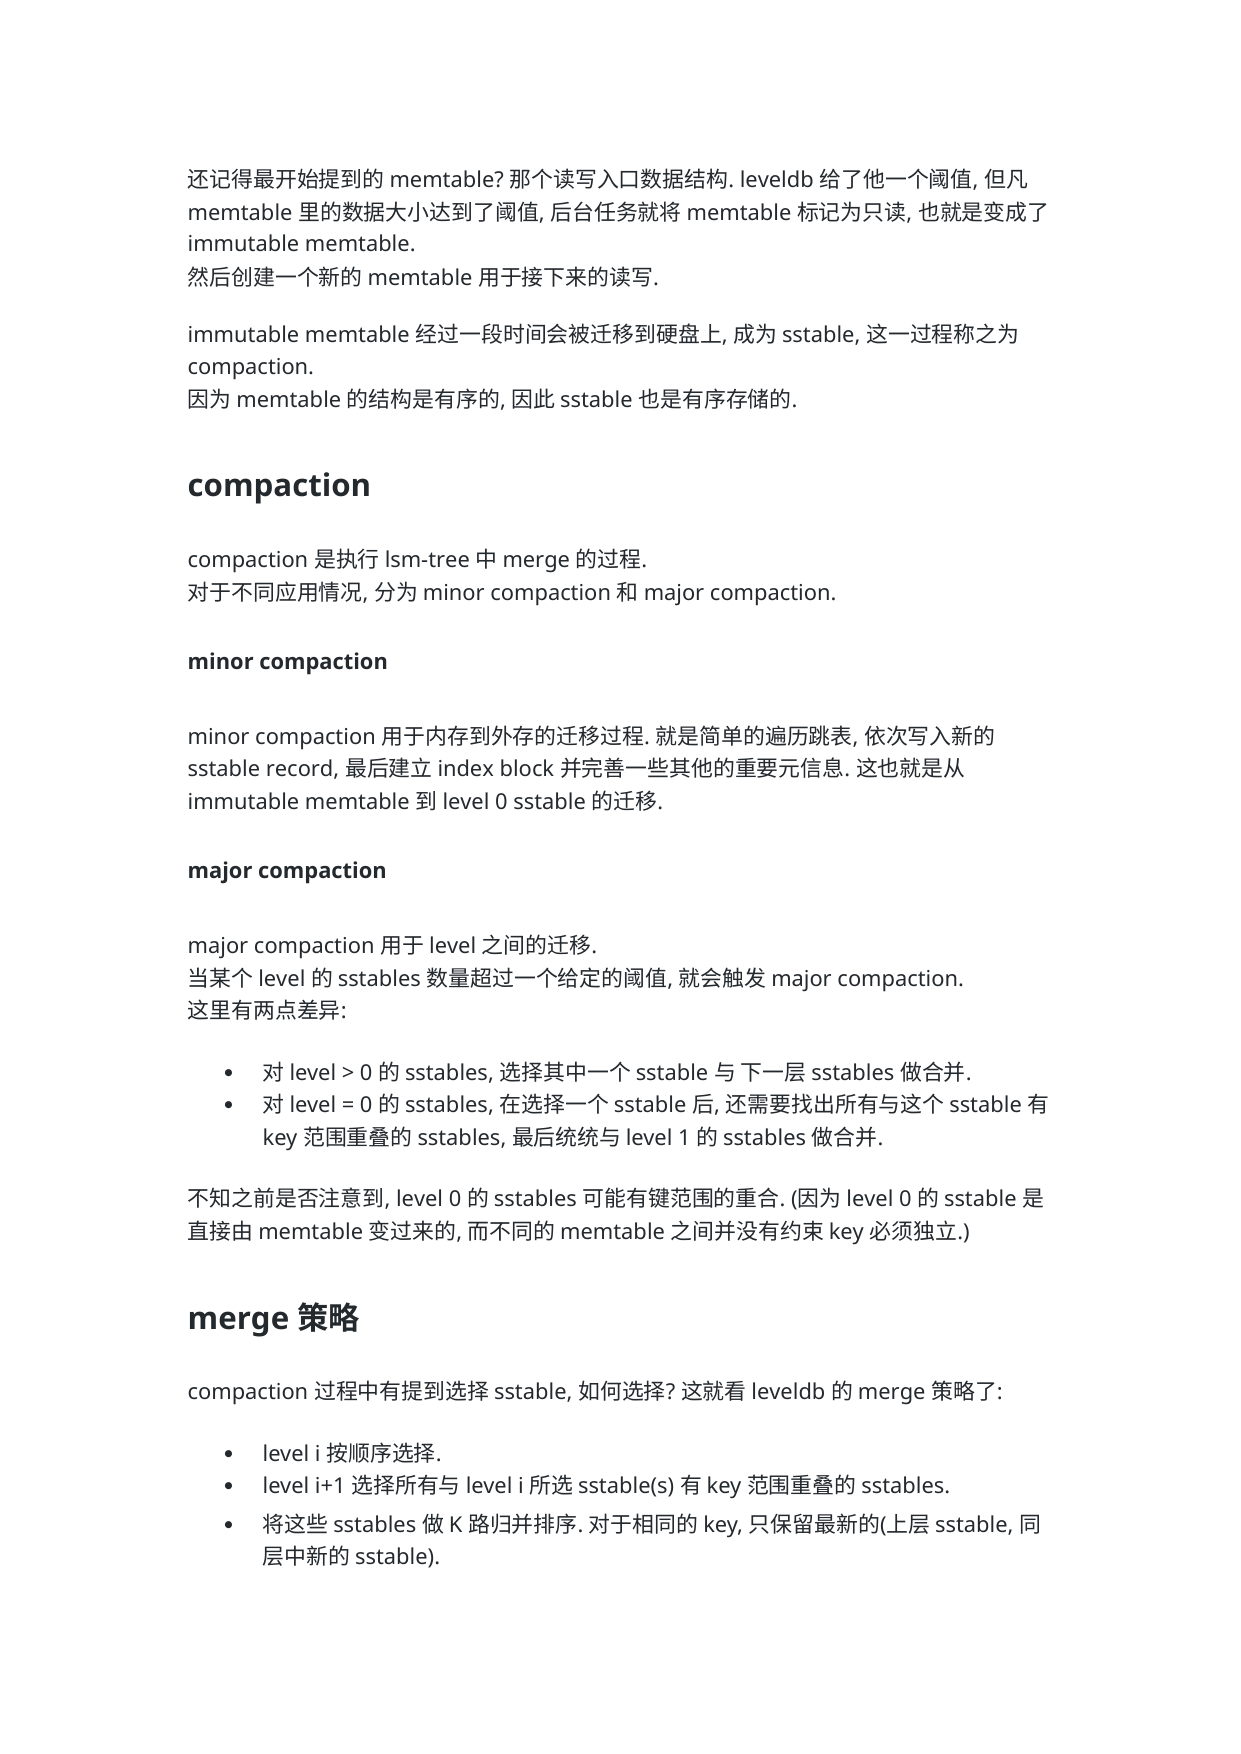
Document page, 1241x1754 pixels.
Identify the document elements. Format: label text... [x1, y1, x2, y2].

list level i 按顺序选择. [225, 1435, 1053, 1468]
text 还记得最开始提到的 memtable? 那个读写入口数据结构. leveldb 给了他一个阈值, 但凡 memtable 里的数据大小达到了阈值, 后台任务就将 memtable 标记为只读, 也就是变成了 immutable memtable. 然后创建一个新的 memtable 用于接下来的读写. [187, 162, 1053, 292]
list 对 level > 0 的 sstables, 选择其中一个 sstable 与 下一层 sstables 做合并. [225, 1054, 1053, 1087]
text 不知之前是否注意到, level 0 的 sstables 可能有键范围的重合. (因为 level 0 的 sstable 是直接由 memtable 变过来的, 而不同的 memtable 之间并没有约束 key 必须独立.) [187, 1181, 1053, 1246]
subtitle merge 策略 [187, 1284, 1053, 1349]
list 对 level = 0 的 sstables, 在选择一个 sstable 后, 还需要找出所有与这个 sstable 有 key 范围重叠的 sstables, 最后统统与level 1 的 sstables 做合并. [225, 1087, 1053, 1152]
subtitle compaction [187, 452, 1053, 517]
text major compaction 用于 level 之间的迁移. 当某个 level 的 sstables 数量超过一个给定的阈值, 就会触发 major compaction. 这里有两点差异: [187, 928, 1053, 1025]
subtitle major compaction [187, 854, 1053, 886]
subtitle minor compaction [187, 644, 1053, 677]
text compaction 过程中有提到选择 sstable, 如何选择? 这就看 leveldb 的 merge 策略了: [187, 1374, 1053, 1406]
text compaction 是执行 lsm-tree 中 merge 的过程. 对于不同应用情况, 分为 minor compaction 和 major compaction. [187, 542, 1053, 607]
text minor compaction 用于内存到外存的迁移过程. 就是简单的遍历跳表, 依次写入新的 sstable record, 最后建立 index block 并完善一些其他的重要元信息. 这也就是从 immutable memtable 到 level 0 sstable 的迁移. [187, 719, 1053, 816]
list 将这些 sstables 做 K 路归并排序. 对于相同的 key, 只保留最新的(上层 sstable, 同层中新的 sstable). [225, 1507, 1053, 1572]
list level i+1 选择所有与 level i 所选 sstable(s) 有 key 范围重叠的 sstables. [225, 1468, 1053, 1500]
text immutable memtable 经过一段时间会被迁移到硬盘上, 成为 sstable, 这一过程称之为 compaction. 因为 memtable 的结构是有序的, 因此 sstable 也是有序存储的. [187, 317, 1053, 414]
